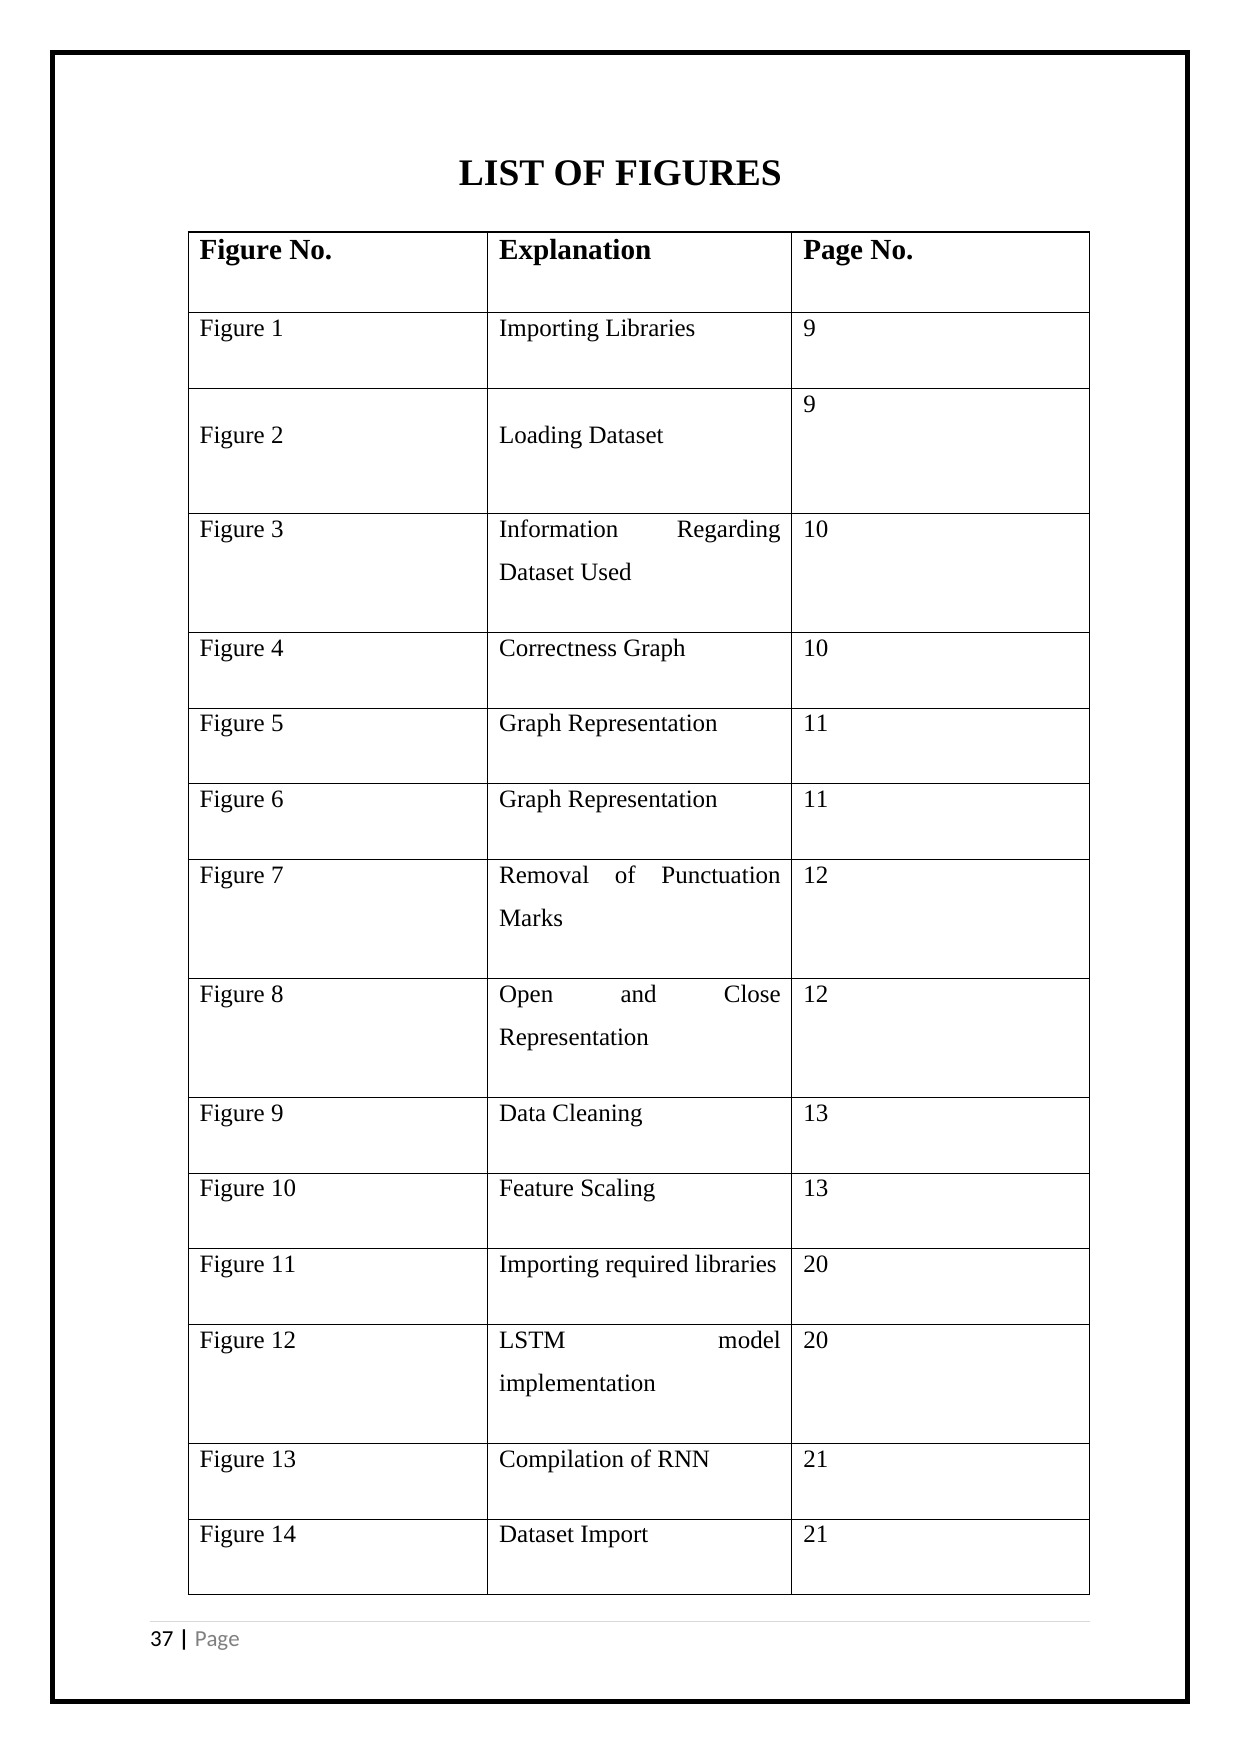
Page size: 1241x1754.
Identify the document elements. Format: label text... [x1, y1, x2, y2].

table_cell Graph Representation [488, 709, 791, 783]
table_cell Dataset Import [488, 1520, 791, 1594]
table_cell Figure 9 [189, 1098, 487, 1172]
table_cell Figure 6 [189, 784, 487, 859]
table_cell Figure 12 [189, 1325, 487, 1443]
table_cell Figure 1 [189, 313, 487, 388]
table_cell 21 [792, 1444, 1089, 1518]
table_cell Feature Scaling [488, 1174, 791, 1248]
table_cell 12 [792, 979, 1089, 1097]
table_cell Figure 14 [189, 1520, 487, 1594]
table_cell Figure 8 [189, 979, 487, 1097]
table_cell Figure 13 [189, 1444, 487, 1518]
text LIST OF FIGURES [150, 150, 1090, 193]
table_header Explanation [488, 233, 791, 312]
table_cell Importing Libraries [488, 313, 791, 388]
table_cell Graph Representation [488, 784, 791, 859]
table_cell Data Cleaning [488, 1098, 791, 1172]
table_cell 9 [792, 389, 1089, 513]
table_cell Figure 3 [189, 514, 487, 632]
table_cell 20 [792, 1249, 1089, 1324]
table_header Page No. [792, 233, 1089, 312]
table_cell Correctness Graph [488, 633, 791, 707]
table_cell Figure 5 [189, 709, 487, 783]
table_cell Information Regarding Dataset Used [488, 514, 791, 632]
table_cell 20 [792, 1325, 1089, 1443]
table_cell Open and Close Representation [488, 979, 791, 1097]
table_cell LSTM model implementation [488, 1325, 791, 1443]
table_cell 12 [792, 860, 1089, 978]
table_cell Figure 2 [189, 389, 487, 513]
table_cell Loading Dataset [488, 389, 791, 513]
table_cell 10 [792, 633, 1089, 707]
table_cell 10 [792, 514, 1089, 632]
table_cell Figure 11 [189, 1249, 487, 1324]
table_cell Importing required libraries [488, 1249, 791, 1324]
table_cell 13 [792, 1174, 1089, 1248]
table_cell Removal of Punctuation Marks [488, 860, 791, 978]
table_cell 11 [792, 784, 1089, 859]
table_cell 11 [792, 709, 1089, 783]
table_header Figure No. [189, 233, 487, 312]
table_cell Compilation of RNN [488, 1444, 791, 1518]
table_cell 13 [792, 1098, 1089, 1172]
table_cell 9 [792, 313, 1089, 388]
table_cell Figure 10 [189, 1174, 487, 1248]
table_cell 21 [792, 1520, 1089, 1594]
table_cell Figure 4 [189, 633, 487, 707]
table_cell Figure 7 [189, 860, 487, 978]
